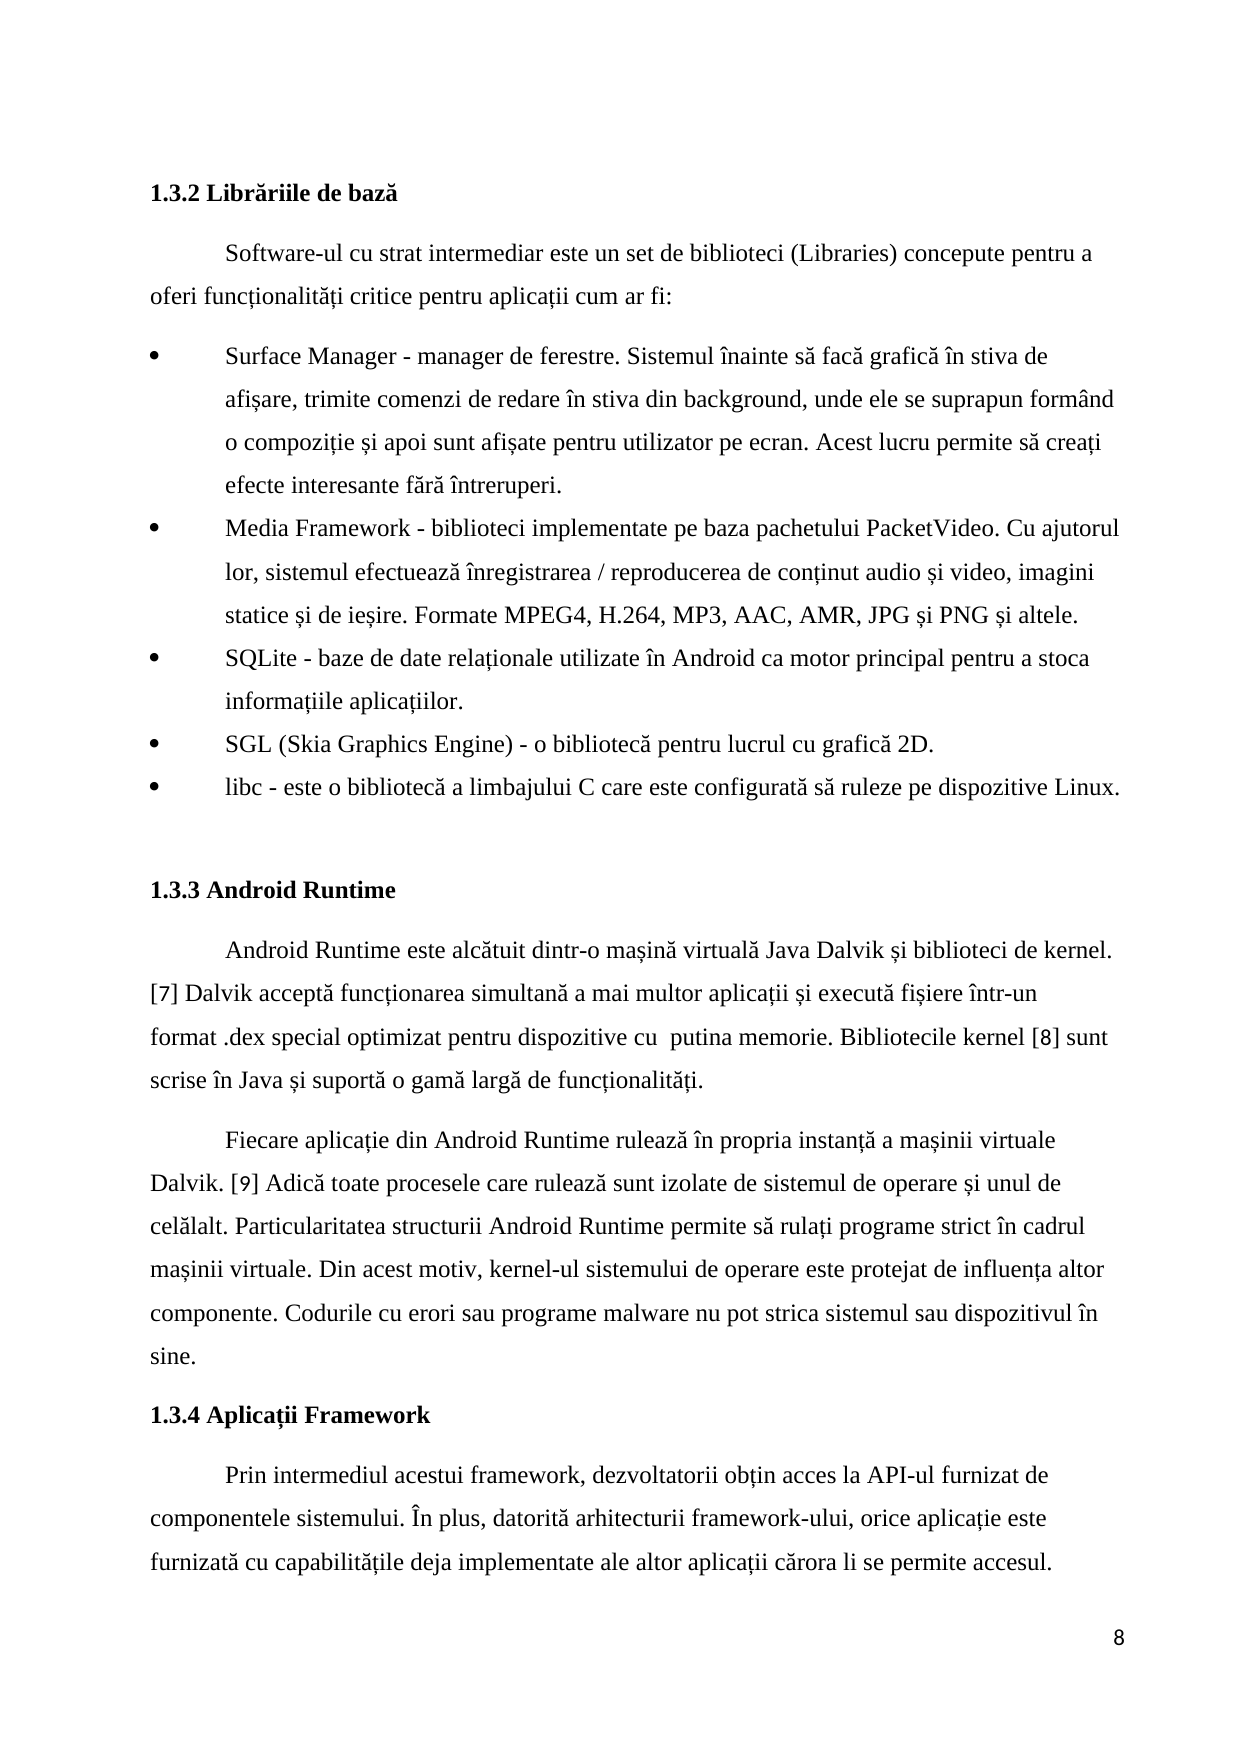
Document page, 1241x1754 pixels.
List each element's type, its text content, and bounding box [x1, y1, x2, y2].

text 1.3.3 Android Runtime [150, 875, 1125, 904]
list SQLite - baze de date relaționale utilizate în Android ca motor principal pentru a stoca informațiile aplicațiilor. [150, 643, 1125, 715]
text Fiecare aplicație din Android Runtime rulează în propria instanță a mașinii virtuale Dalvik. [9] Adică toate procesele care rulează sunt izolate de sistemul de operare și unul de celălalt. Particularitatea structurii Android Runtime permite să rulați programe strict în cadrul mașinii virtuale. Din acest motiv, kernel-ul sistemului de operare este protejat de influența altor componente. Codurile cu erori sau programe malware nu pot strica sistemul sau dispozitivul în sine. [150, 1125, 1125, 1369]
text Prin intermediul acestui framework, dezvoltatorii obțin acces la API-ul furnizat de componentele sistemului. În plus, datorită arhitecturii framework-ului, orice aplicație este furnizată cu capabilitățile deja implementate ale altor aplicații cărora li se permite accesul. [150, 1460, 1125, 1575]
text Software-ul cu strat intermediar este un set de biblioteci (Libraries) concepute pentru a oferi funcționalități critice pentru aplicații cum ar fi: [150, 238, 1125, 310]
list SGL (Skia Graphics Engine) - o bibliotecă pentru lucrul cu grafică 2D. [150, 729, 1125, 758]
text Android Runtime este alcătuit dintr-o mașină virtuală Java Dalvik și biblioteci de kernel. [7] Dalvik acceptă funcționarea simultană a mai multor aplicații și execută fișiere într-un format .dex special optimizat pentru dispozitive cu putina memorie. Bibliotecile kernel [8] sunt scrise în Java și suportă o gamă largă de funcționalități. [150, 935, 1125, 1094]
list libc - este o bibliotecă a limbajului C care este configurată să ruleze pe dispozitive Linux. [150, 772, 1125, 801]
text 1.3.2 Librăriile de bază [150, 178, 1125, 207]
list Surface Manager - manager de ferestre. Sistemul înainte să facă grafică în stiva de afișare, trimite comenzi de redare în stiva din background, unde ele se suprapun formând o compoziție și apoi sunt afișate pentru utilizator pe ecran. Acest lucru permite să creați efecte interesante fără întreruperi. [150, 341, 1125, 499]
text 1.3.4 Aplicații Framework [150, 1401, 1125, 1429]
list Media Framework - biblioteci implementate pe baza pachetului PacketVideo. Cu ajutorul lor, sistemul efectuează înregistrarea / reproducerea de conținut audio și video, imagini statice și de ieșire. Formate MPEG4, H.264, MP3, AAC, AMR, JPG și PNG și altele. [150, 513, 1125, 628]
